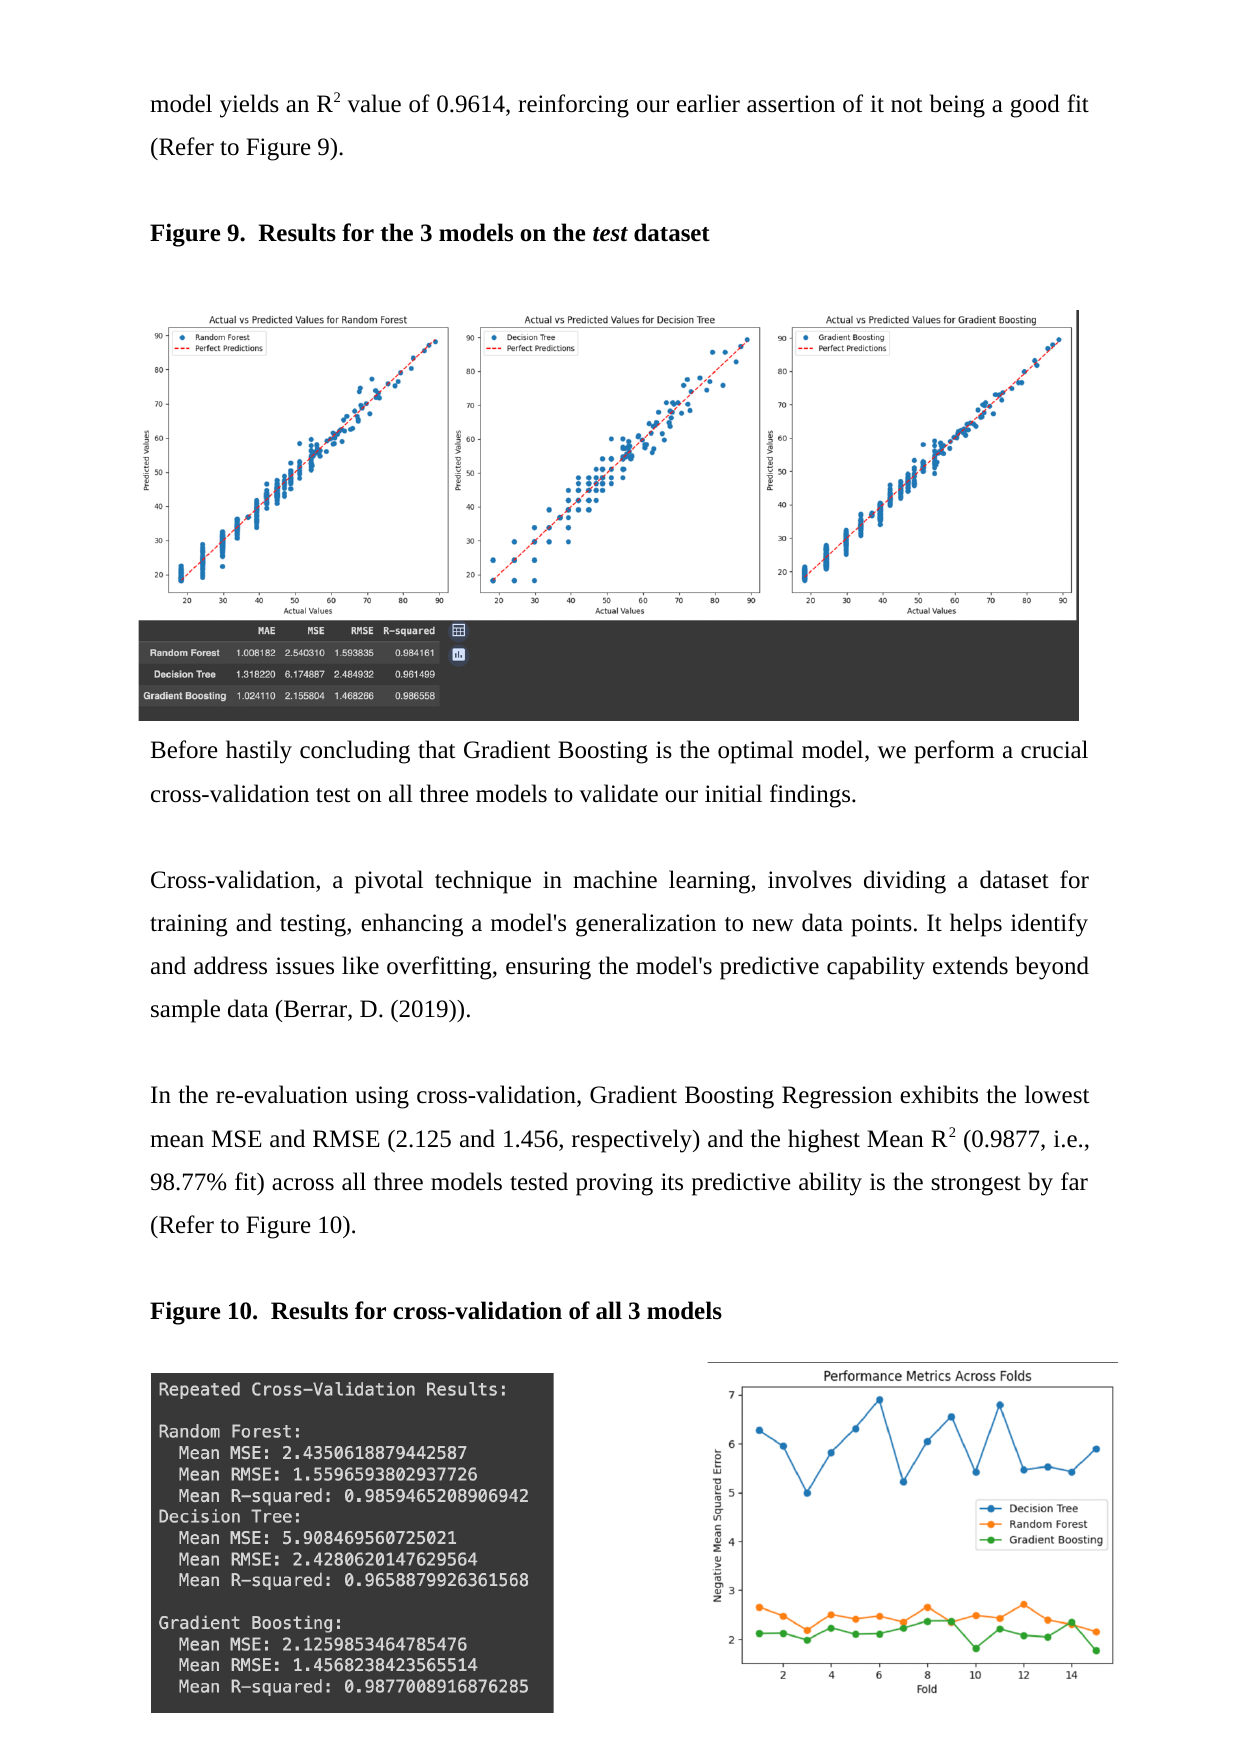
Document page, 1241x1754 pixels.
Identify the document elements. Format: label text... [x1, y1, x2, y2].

picture [138, 310, 1079, 721]
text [150, 89, 1090, 161]
text Figure 10. Results for cross-validation of all 3 models [150, 1296, 1090, 1325]
picture [151, 1373, 554, 1713]
text Before hastily concluding that Gradient Boosting is the optimal model, we perform a crucial cross-validation test on all three models to validate our initial findings. [150, 736, 1090, 807]
text Figure 9. Results for the 3 models on the test dataset [150, 218, 1090, 247]
picture [707, 1362, 1119, 1702]
text Cross-validation, a pivotal technique in machine learning, involves dividing a dataset for training and testing, enhancing a model's generalization to new data points. It helps identify and address issues like overfitting, ensuring the model's predictive capability extends beyond sample data (Berrar, D. (2019)). [150, 865, 1090, 1023]
text In the re-evaluation using cross-validation, Gradient Boosting Regression exhibits the lowest mean MSE and RMSE (2.125 and 1.456, respectively) and the highest Mean R2 (0.9877, i.e., 98.77% fit) across all three models tested proving its predictive ability is the strongest by far (Refer to Figure 10). [150, 1081, 1090, 1239]
